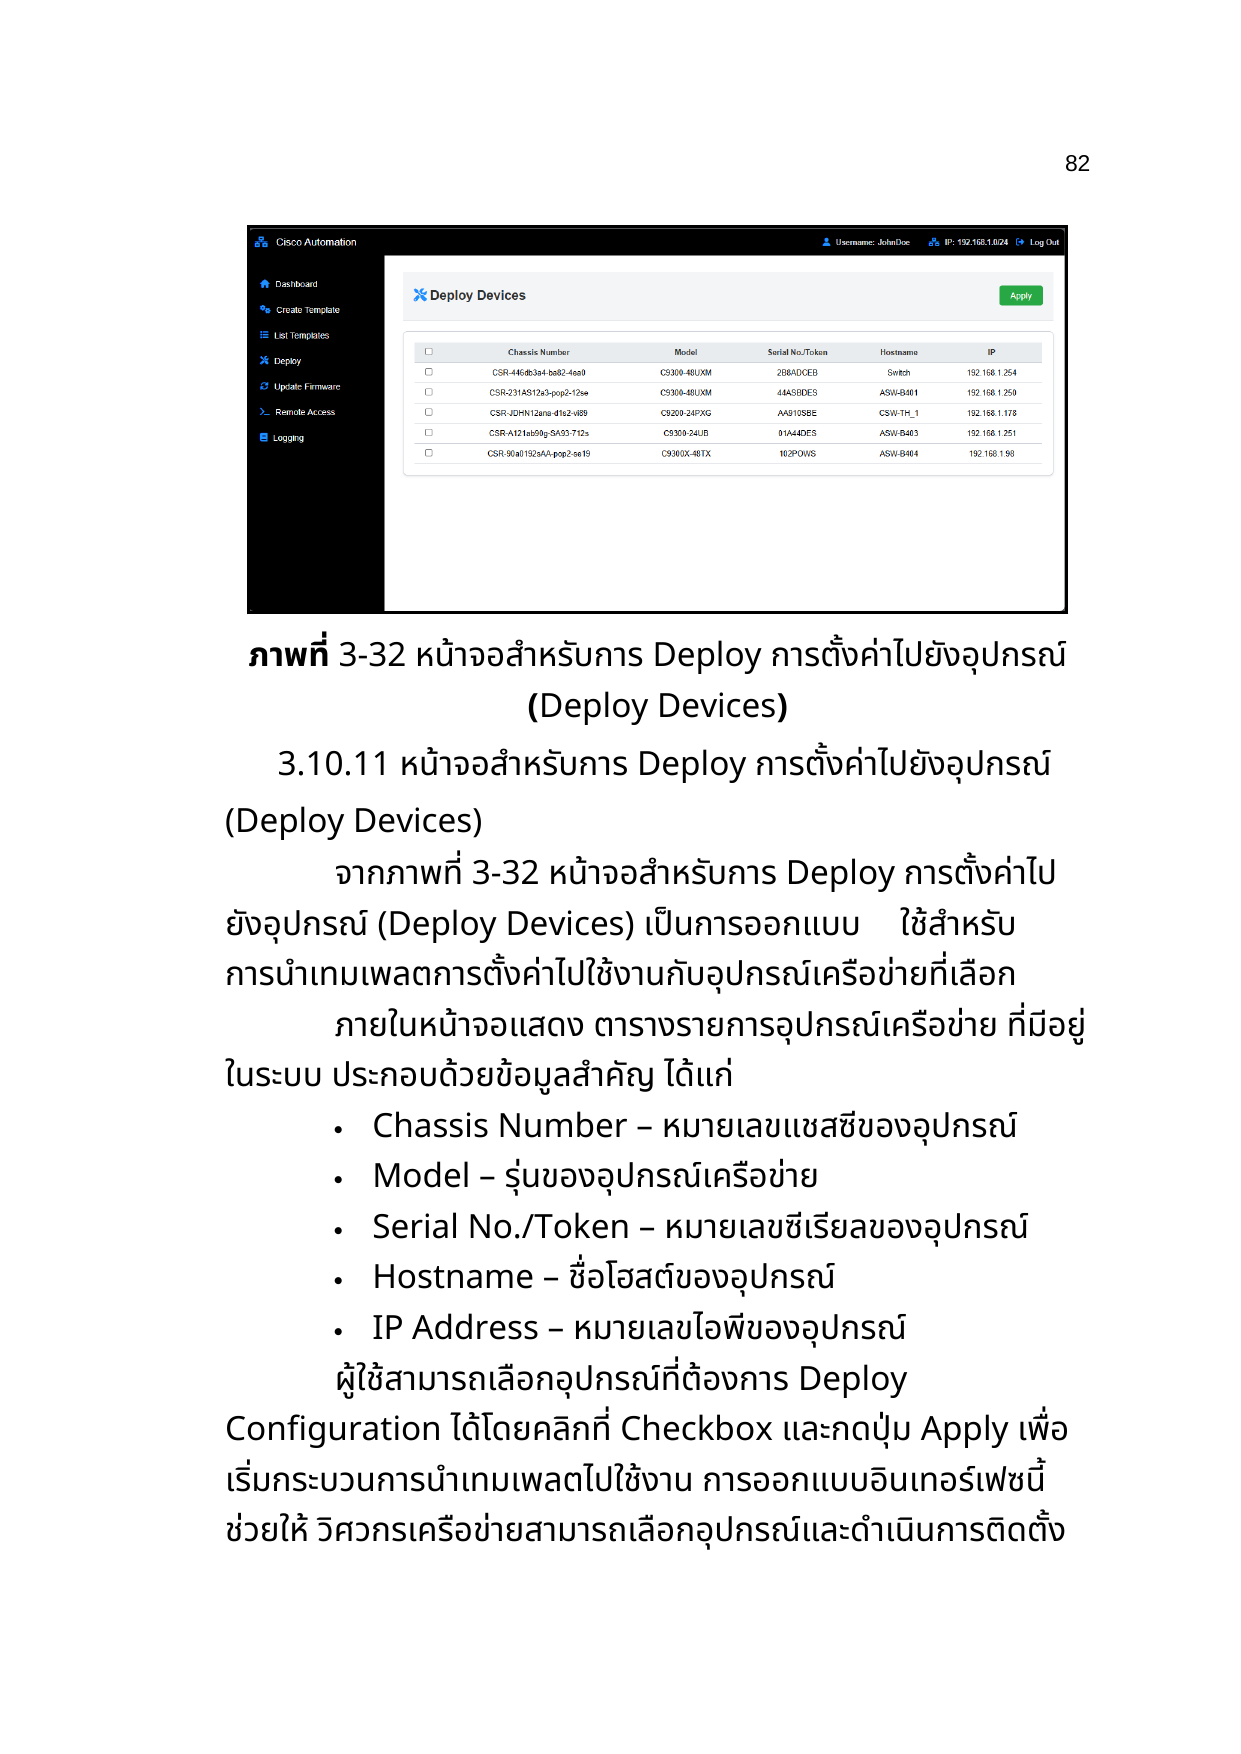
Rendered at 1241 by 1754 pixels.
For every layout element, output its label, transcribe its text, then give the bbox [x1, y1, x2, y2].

text ภาพที่ 3-32 หน้าจอสำหรับการ Deploy การตั้งค่าไปยังอุปกรณ์ (Deploy Devices) [225, 631, 1090, 727]
text ภายในหน้าจอแสดง ตารางรายการอุปกรณ์เครือข่าย ที่มีอยู่ในระบบ ประกอบด้วยข้อมูลสำคัญ ได้แก่ [225, 1001, 1090, 1101]
list IP Address – หมายเลขไอพีของอุปกรณ์ [334, 1304, 1090, 1354]
subtitle หน้าจอสำหรับการ Deploy การตั้งค่าไปยังอุปกรณ์ (Deploy Devices) [225, 739, 1090, 842]
picture [250, 228, 1065, 611]
list Model – รุ่นของอุปกรณ์เครือข่าย [334, 1152, 1090, 1203]
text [225, 1354, 1090, 1557]
list Hostname – ชื่อโฮสต์ของอุปกรณ์ [334, 1253, 1090, 1304]
text จากภาพที่ 3-32 หน้าจอสำหรับการ Deploy การตั้งค่าไปยังอุปกรณ์ (Deploy Devices) เป็นการออกแบบ ใช้สำหรับการนำเทมเพลตการตั้งค่าไปใช้งานกับอุปกรณ์เครือข่ายที่เลือก [225, 849, 1090, 1001]
list Serial No./Token – หมายเลขซีเรียลของอุปกรณ์ [334, 1203, 1090, 1253]
list Chassis Number – หมายเลขแชสซีของอุปกรณ์ [334, 1101, 1090, 1152]
